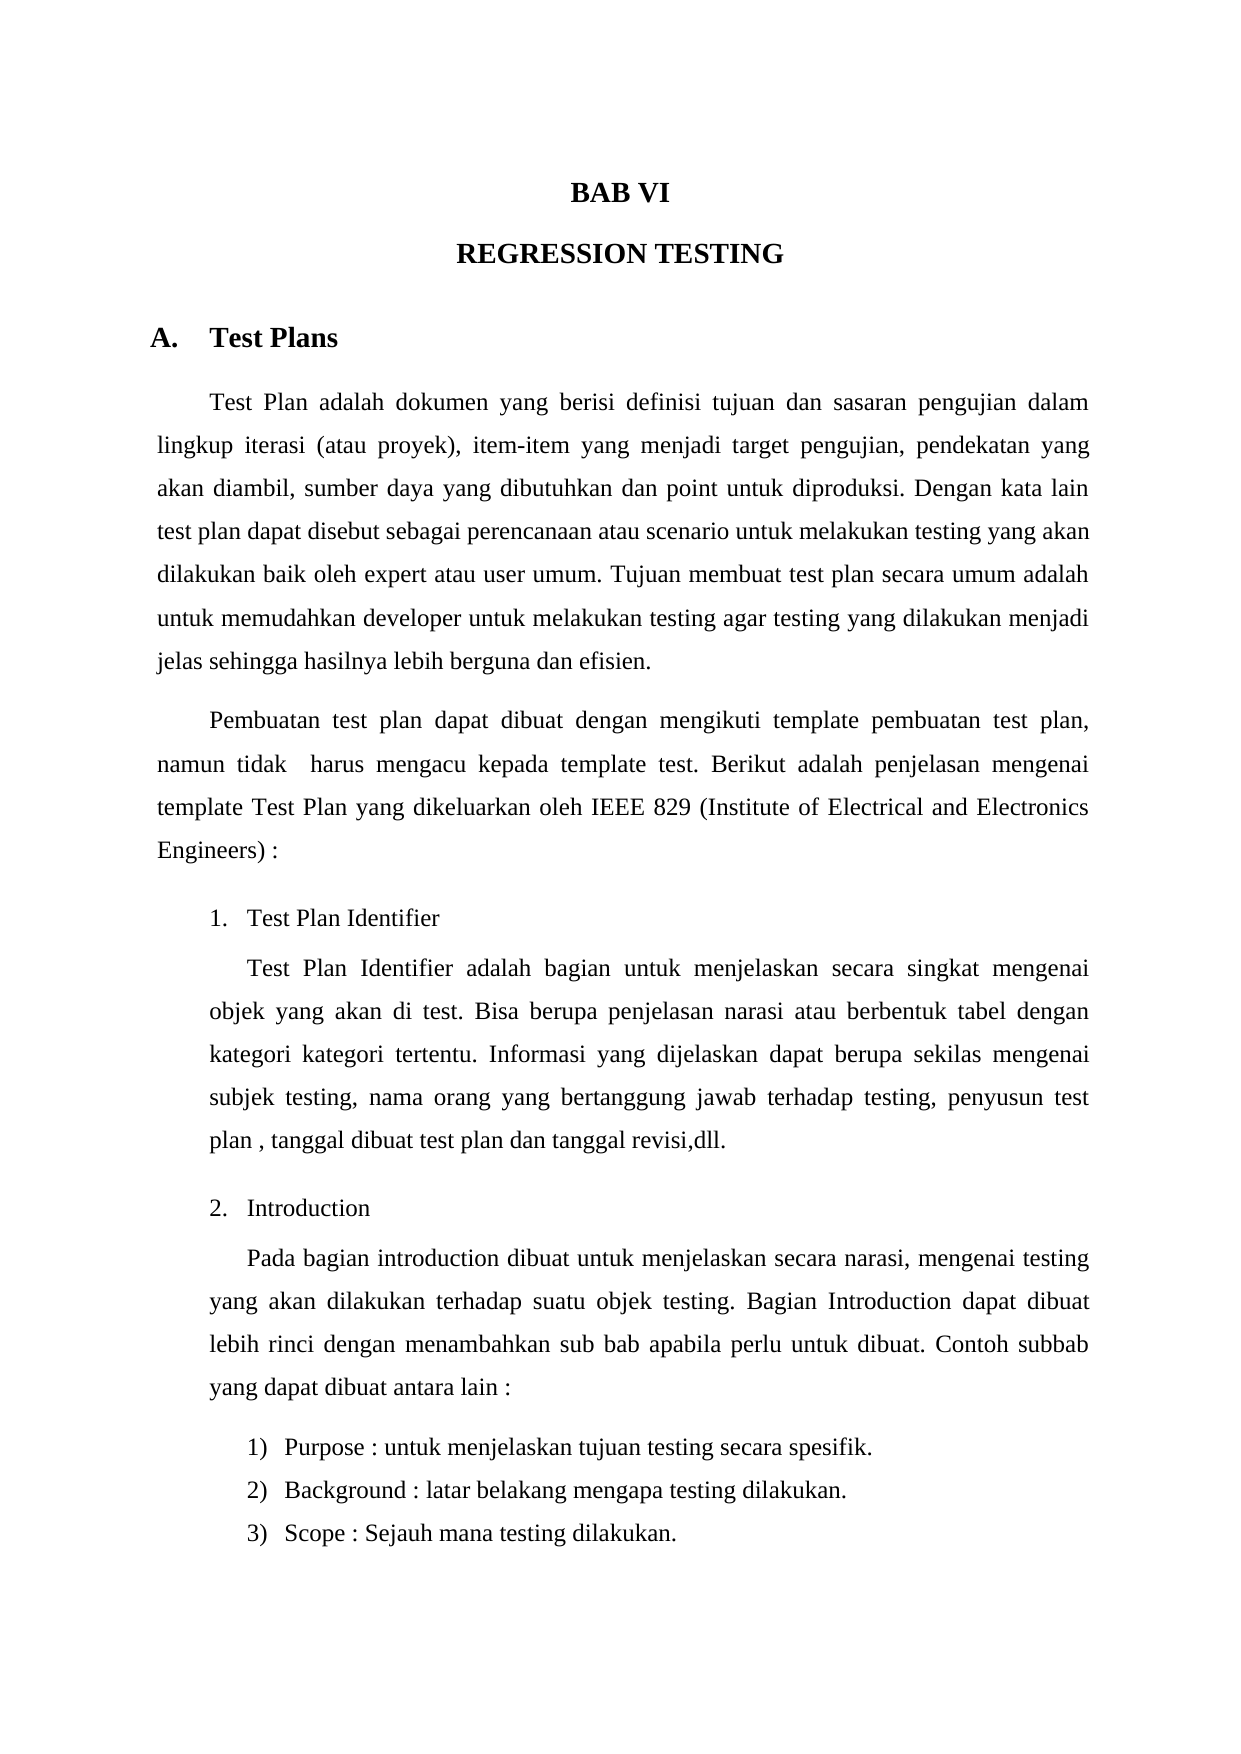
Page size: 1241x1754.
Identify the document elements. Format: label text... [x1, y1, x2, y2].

list Purpose : untuk menjelaskan tujuan testing secara spesifik. [247, 1432, 1090, 1461]
subtitle REGRESSION TESTING [150, 236, 1090, 270]
text Test Plan Identifier adalah bagian untuk menjelaskan secara singkat mengenai objek yang akan di test. Bisa berupa penjelasan narasi atau berbentuk tabel dengan kategori kategori tertentu. Informasi yang dijelaskan dapat berupa sekilas mengenai subjek testing, nama orang yang bertanggung jawab terhadap testing, penyusun test plan , tanggal dibuat test plan dan tanggal revisi,dll. [209, 953, 1090, 1154]
list Introduction [209, 1193, 1090, 1222]
text Test Plan adalah dokumen yang berisi definisi tujuan dan sasaran pengujian dalam lingkup iterasi (atau proyek), item-item yang menjadi target pengujian, pendekatan yang akan diambil, sumber daya yang dibutuhkan dan point untuk diproduksi. Dengan kata lain test plan dapat disebut sebagai perencanaan atau scenario untuk melakukan testing yang akan dilakukan baik oleh expert atau user umum. Tujuan membuat test plan secara umum adalah untuk memudahkan developer untuk melakukan testing agar testing yang dilakukan menjadi jelas sehingga hasilnya lebih berguna dan efisien. [157, 387, 1090, 674]
list Scope : Sejauh mana testing dilakukan. [247, 1518, 1090, 1547]
list Test Plan Identifier [209, 903, 1090, 932]
text Pada bagian introduction dibuat untuk menjelaskan secara narasi, mengenai testing yang akan dilakukan terhadap suatu objek testing. Bagian Introduction dapat dibuat lebih rinci dengan menambahkan sub bab apabila perlu untuk dibuat. Contoh subbab yang dapat dibuat antara lain : [209, 1243, 1090, 1401]
subtitle BAB VI [150, 175, 1090, 208]
list Test Plans [150, 320, 1090, 353]
text Pembuatan test plan dapat dibuat dengan mengikuti template pembuatan test plan, namun tidak harus mengacu kepada template test. Berikut adalah penjelasan mengenai template Test Plan yang dikeluarkan oleh IEEE 829 (Institute of Electrical and Electronics Engineers) : [157, 706, 1090, 864]
list Background : latar belakang mengapa testing dilakukan. [247, 1475, 1090, 1504]
